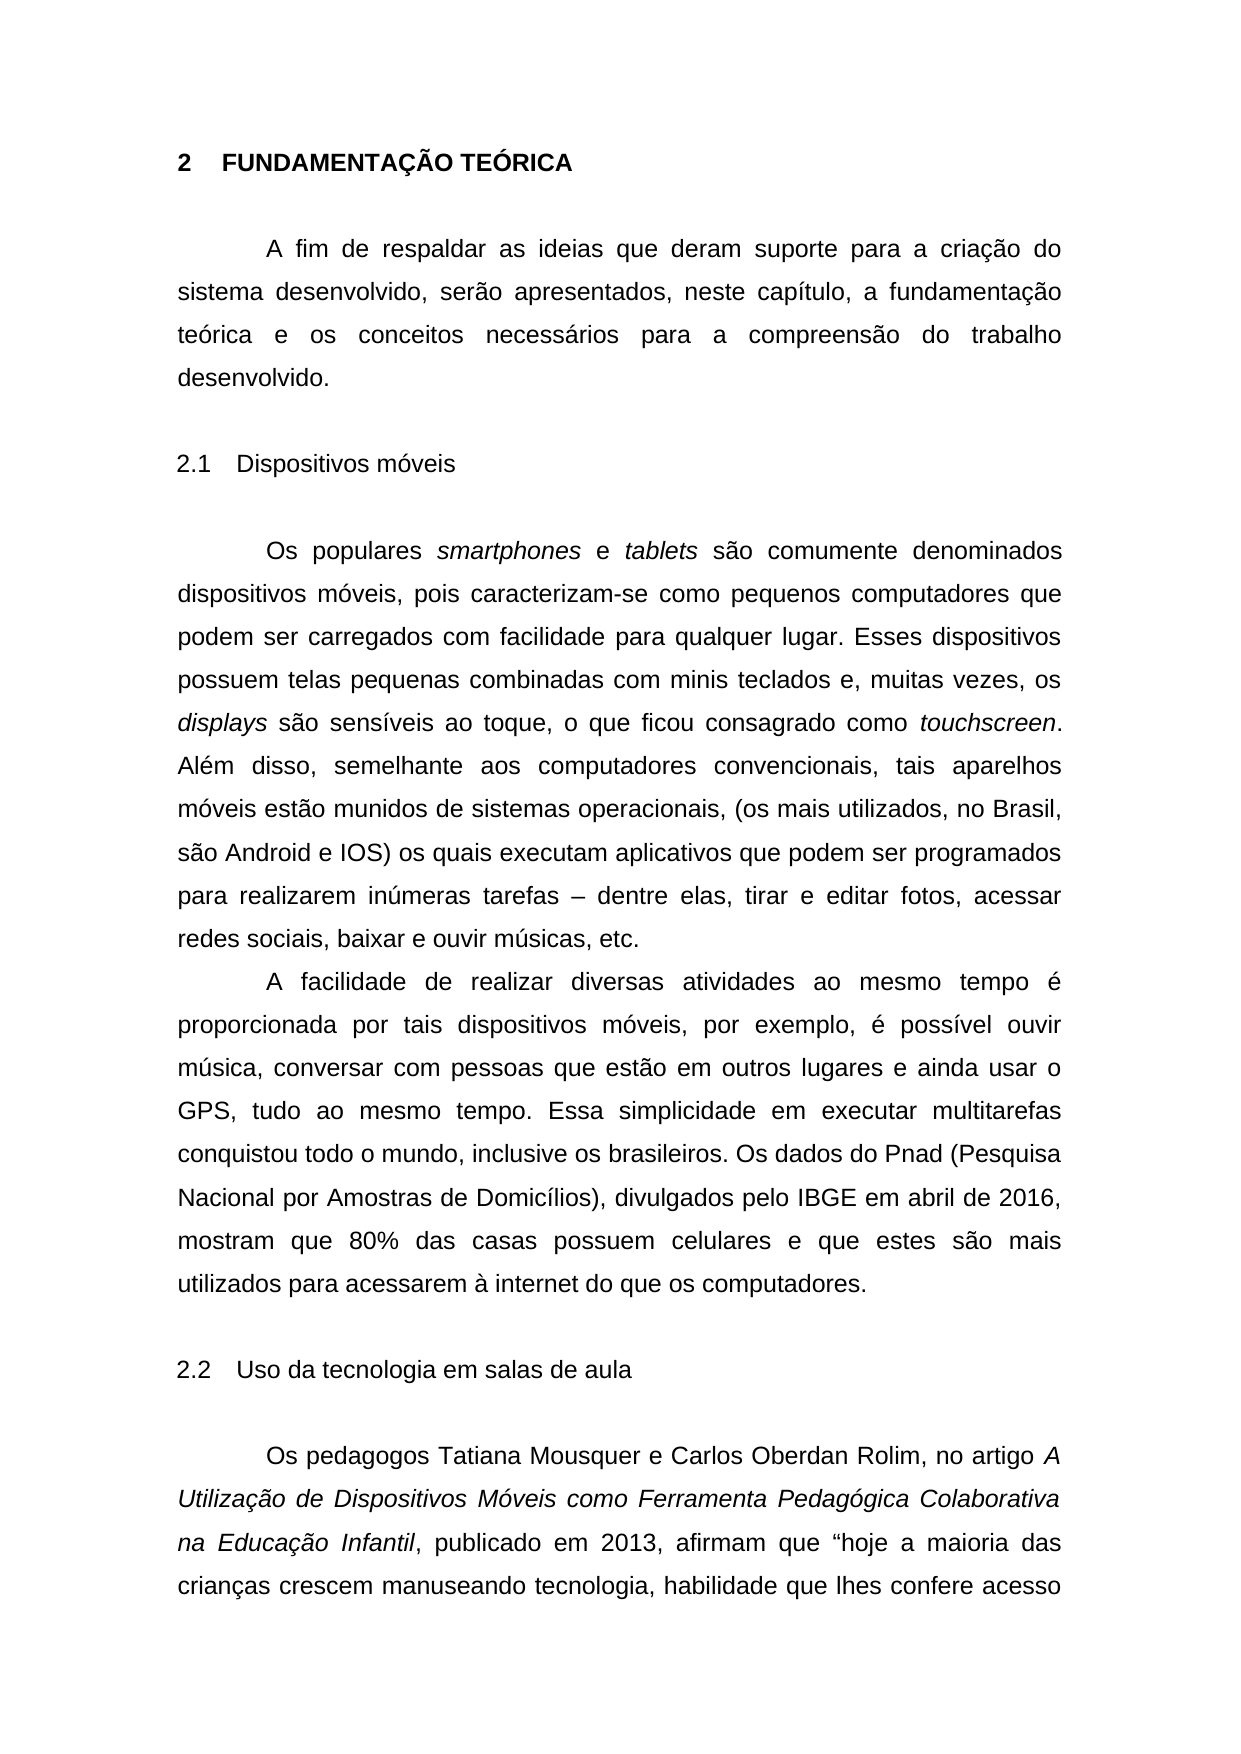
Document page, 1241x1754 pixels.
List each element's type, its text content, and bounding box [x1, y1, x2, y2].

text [177, 1441, 1063, 1599]
text Os populares smartphones e tablets são comumente denominados dispositivos móveis, pois caracterizam-se como pequenos computadores que podem ser carregados com facilidade para qualquer lugar. Esses dispositivos possuem telas pequenas combinadas com minis teclados e, muitas vezes, os displays são sensíveis ao toque, o que ficou consagrado como touchscreen. Além disso, semelhante aos computadores convencionais, tais aparelhos móveis estão munidos de sistemas operacionais, (os mais utilizados, no Brasil, são Android e IOS) os quais executam aplicativos que podem ser programados para realizarem inúmeras tarefas – dentre elas, tirar e editar fotos, acessar redes sociais, baixar e ouvir músicas, etc. [177, 536, 1063, 953]
text A fim de respaldar as ideias que deram suporte para a criação do sistema desenvolvido, serão apresentados, neste capítulo, a fundamentação teórica e os conceitos necessários para a compreensão do trabalho desenvolvido. [177, 234, 1063, 392]
text Uso da tecnologia em salas de aula [176, 1355, 1063, 1384]
text Dispositivos móveis [176, 449, 1063, 478]
subtitle FUNDAMENTAÇÃO TEÓRICA [177, 148, 1063, 176]
text A facilidade de realizar diversas atividades ao mesmo tempo é proporcionada por tais dispositivos móveis, por exemplo, é possível ouvir música, conversar com pessoas que estão em outros lugares e ainda usar o GPS, tudo ao mesmo tempo. Essa simplicidade em executar multitarefas conquistou todo o mundo, inclusive os brasileiros. Os dados do Pnad (Pesquisa Nacional por Amostras de Domicílios), divulgados pelo IBGE em abril de 2016, mostram que 80% das casas possuem celulares e que estes são mais utilizados para acessarem à internet do que os computadores. [177, 967, 1063, 1298]
